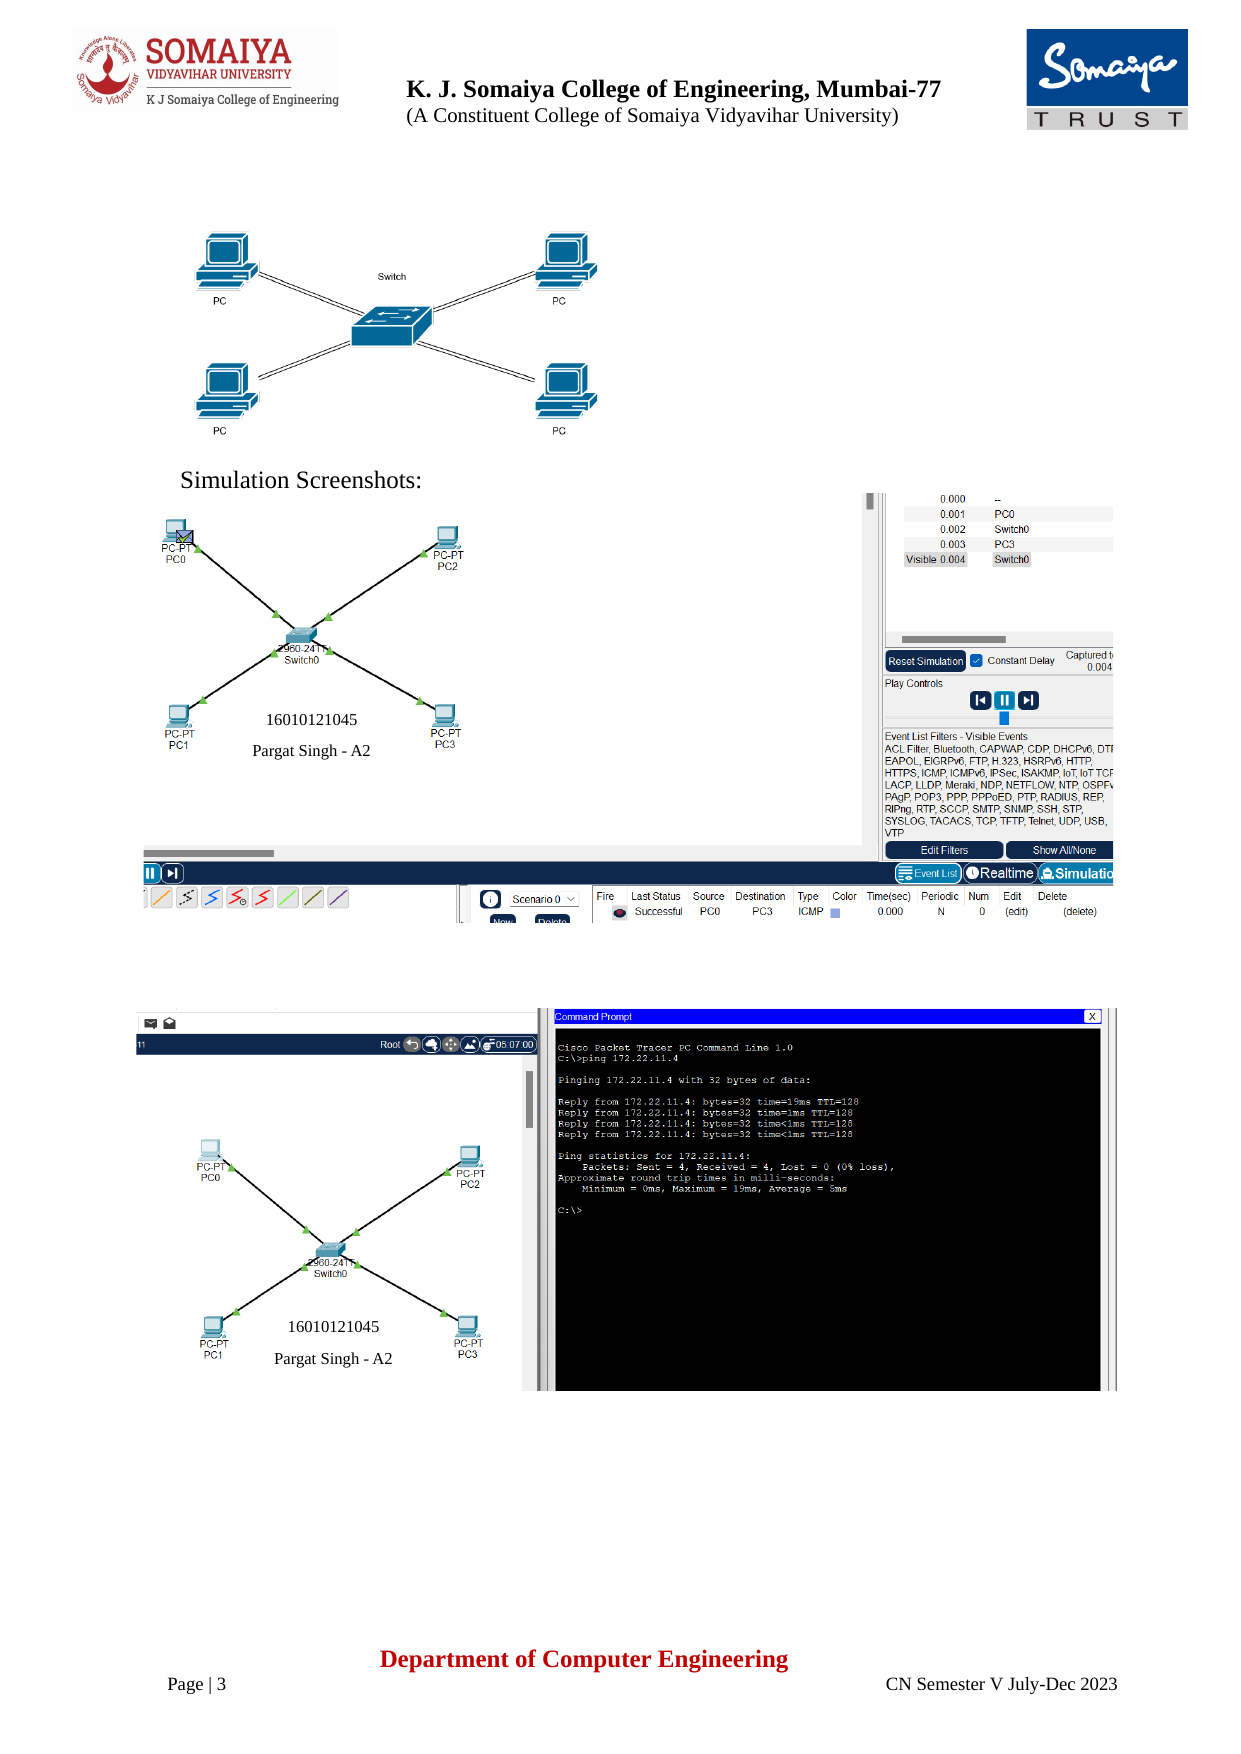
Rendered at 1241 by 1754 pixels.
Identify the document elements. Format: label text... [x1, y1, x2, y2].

picture [1101, 872, 1108, 878]
picture [1026, 29, 1188, 130]
picture [143, 493, 1114, 923]
picture [72, 29, 342, 113]
text Simulation Screenshots: [180, 465, 1165, 494]
picture [136, 1008, 1117, 1391]
picture [1042, 868, 1053, 879]
picture [186, 223, 605, 437]
picture [146, 868, 154, 878]
